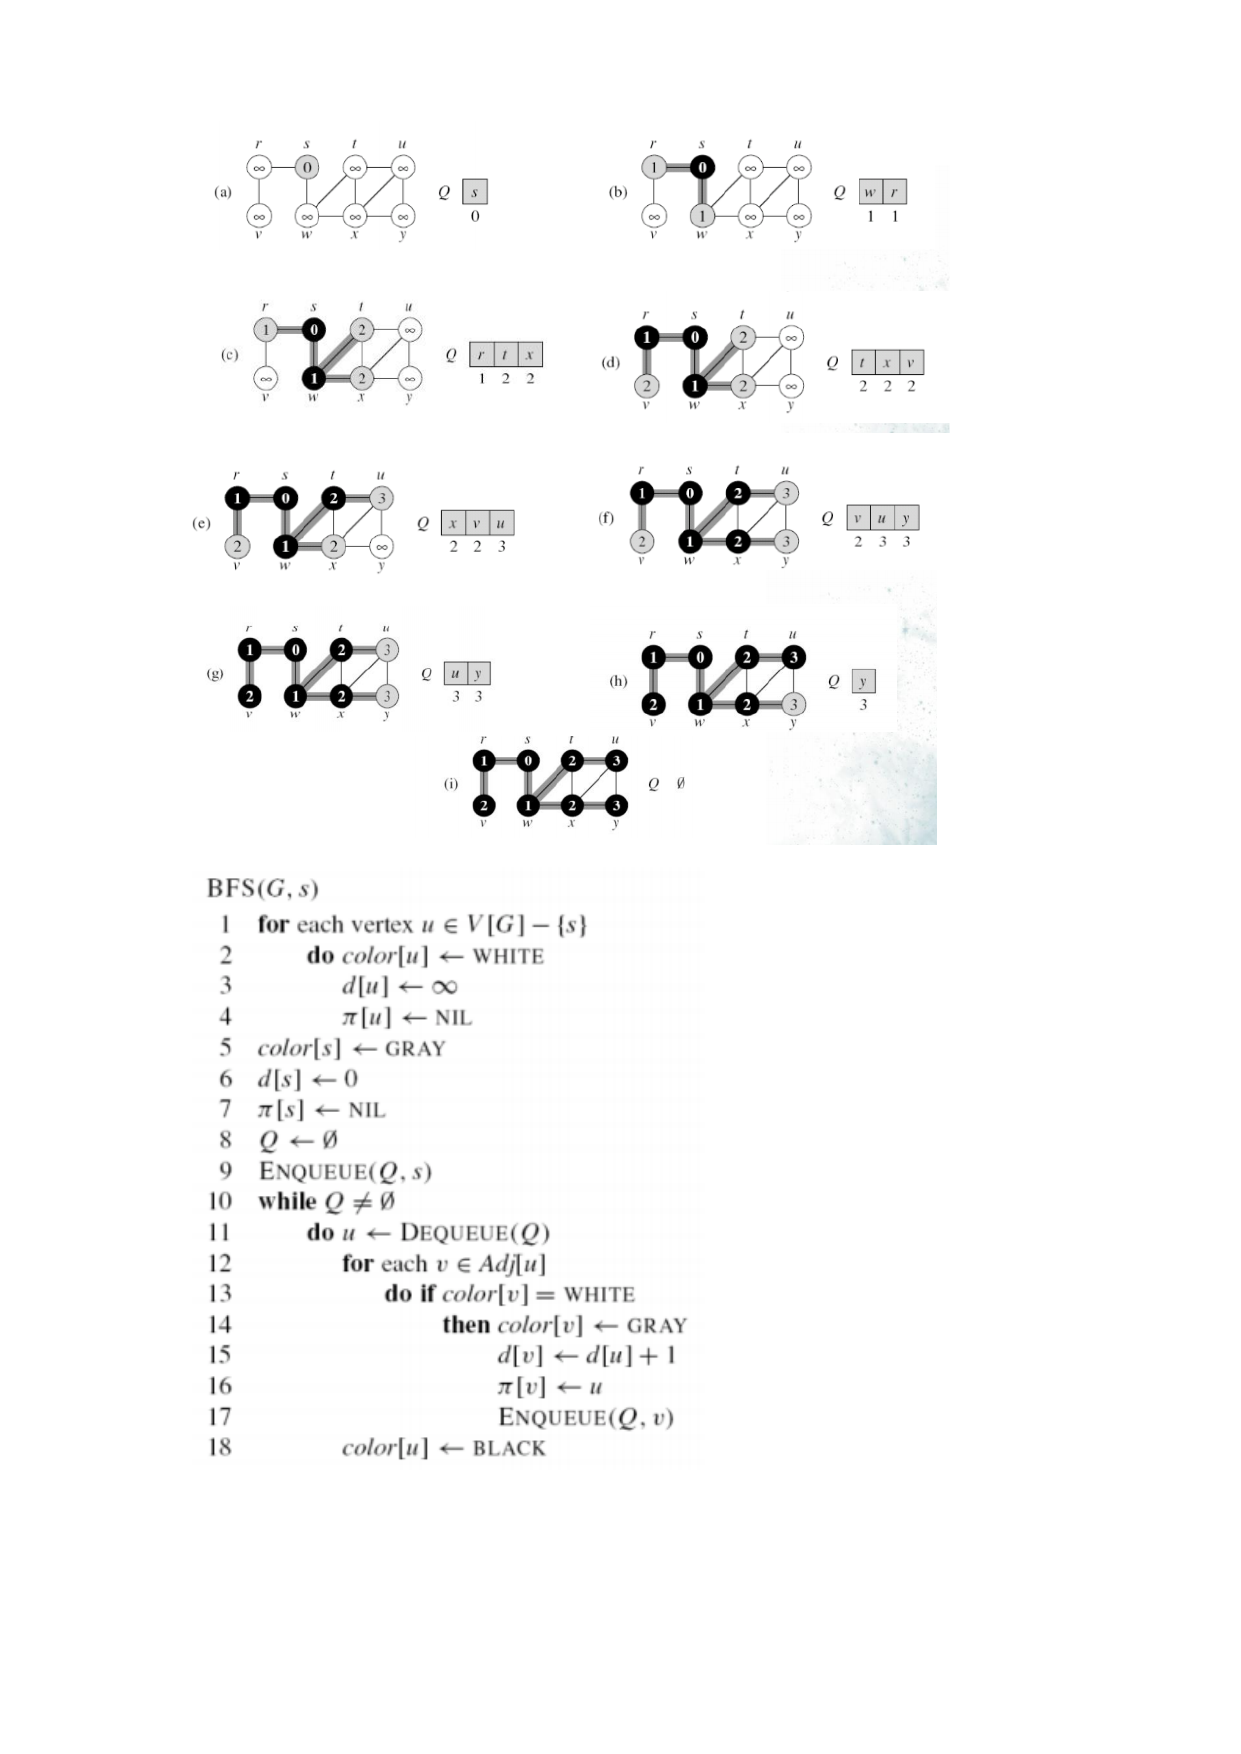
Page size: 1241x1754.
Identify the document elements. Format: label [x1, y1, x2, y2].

picture [182, 121, 950, 433]
picture [177, 451, 937, 845]
picture [177, 863, 728, 1480]
